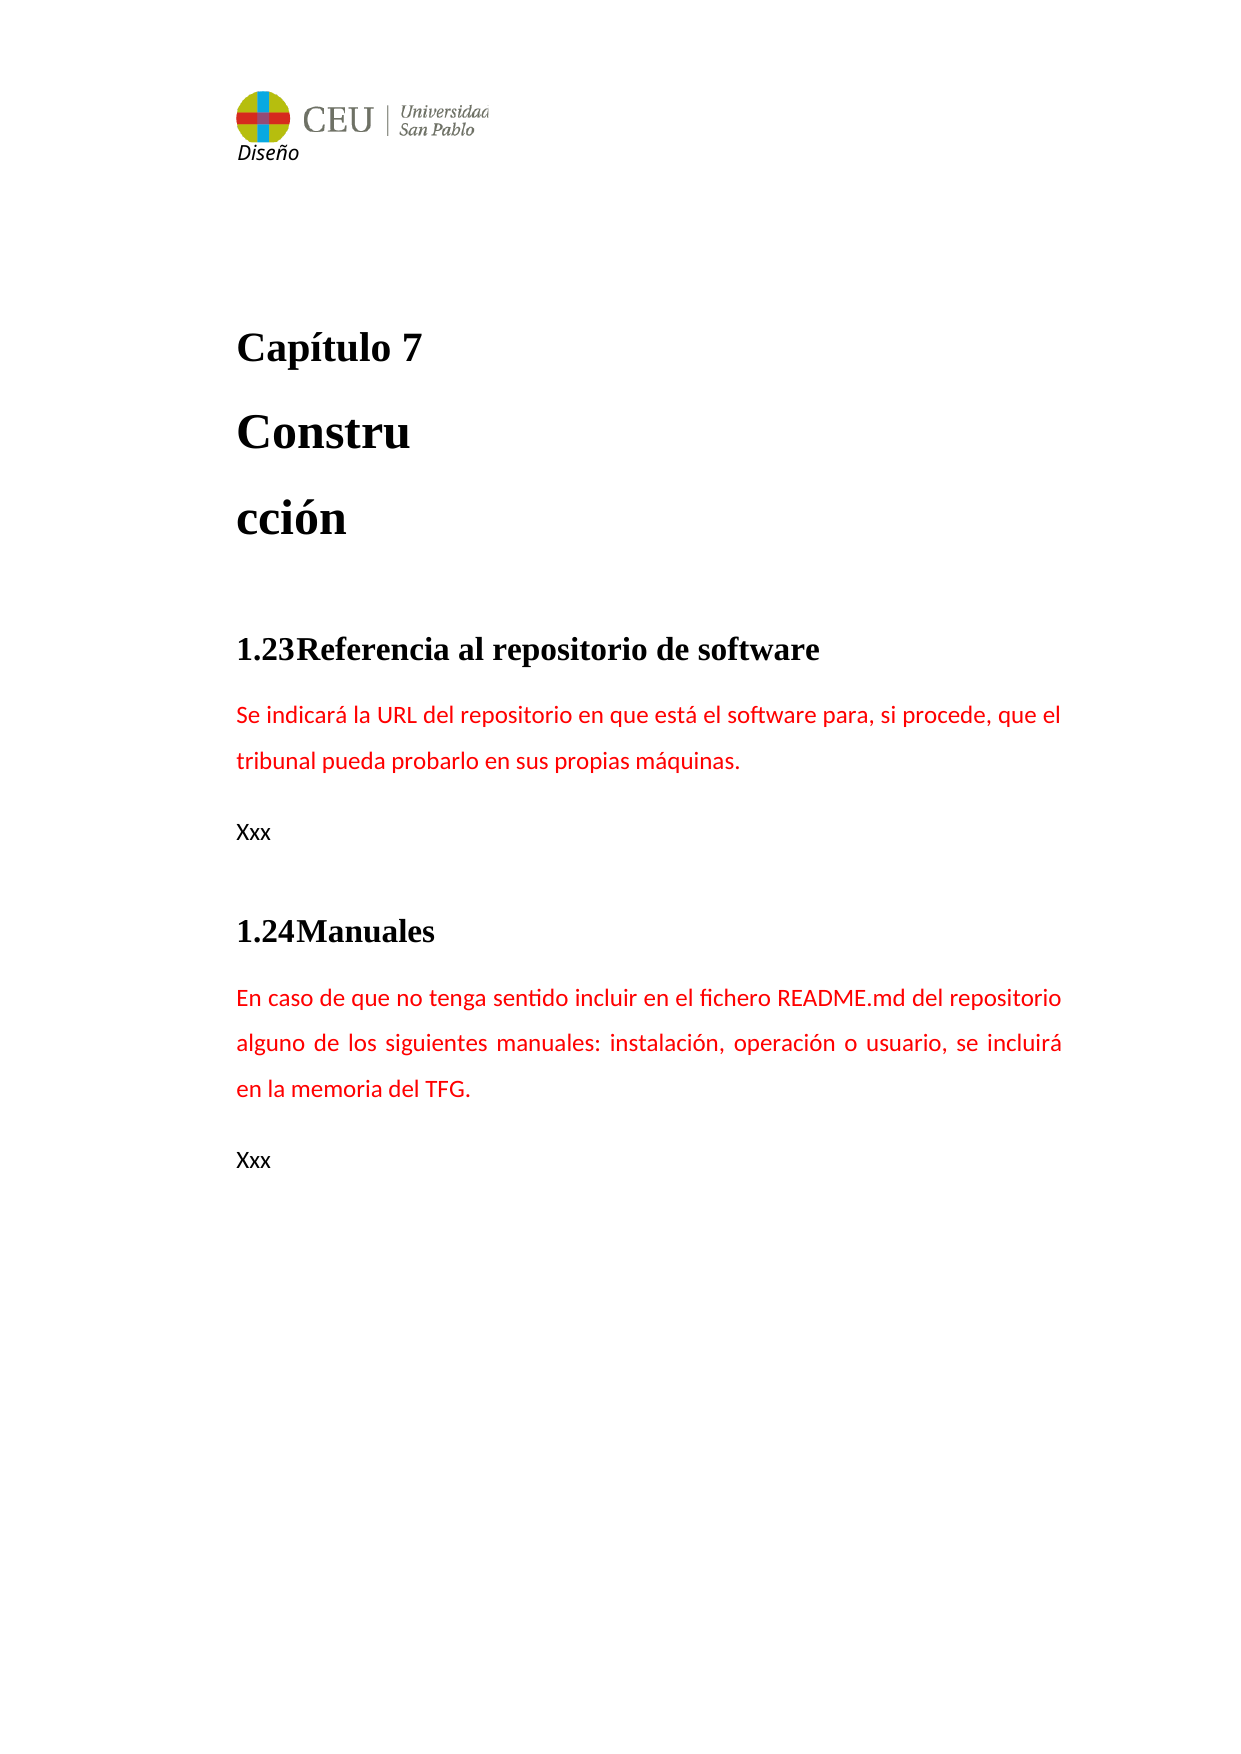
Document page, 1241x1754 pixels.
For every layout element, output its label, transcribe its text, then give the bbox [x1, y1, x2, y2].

text Xxx [236, 1144, 1063, 1174]
picture [235, 89, 489, 143]
text Se indicará la URL del repositorio en que está el software para, si procede, que el tribunal pueda probarlo en sus propias máquinas. [236, 699, 1063, 776]
text Xxx [236, 816, 1063, 846]
text En caso de que no tenga sentido incluir en el fichero README.md del repositorio alguno de los siguientes manuales: instalación, operación o usuario, se incluirá en la memoria del TFG. [236, 982, 1063, 1104]
subtitle Manuales [236, 912, 1063, 950]
subtitle Referencia al repositorio de software [236, 315, 1063, 668]
subtitle Construcción [236, 315, 423, 545]
